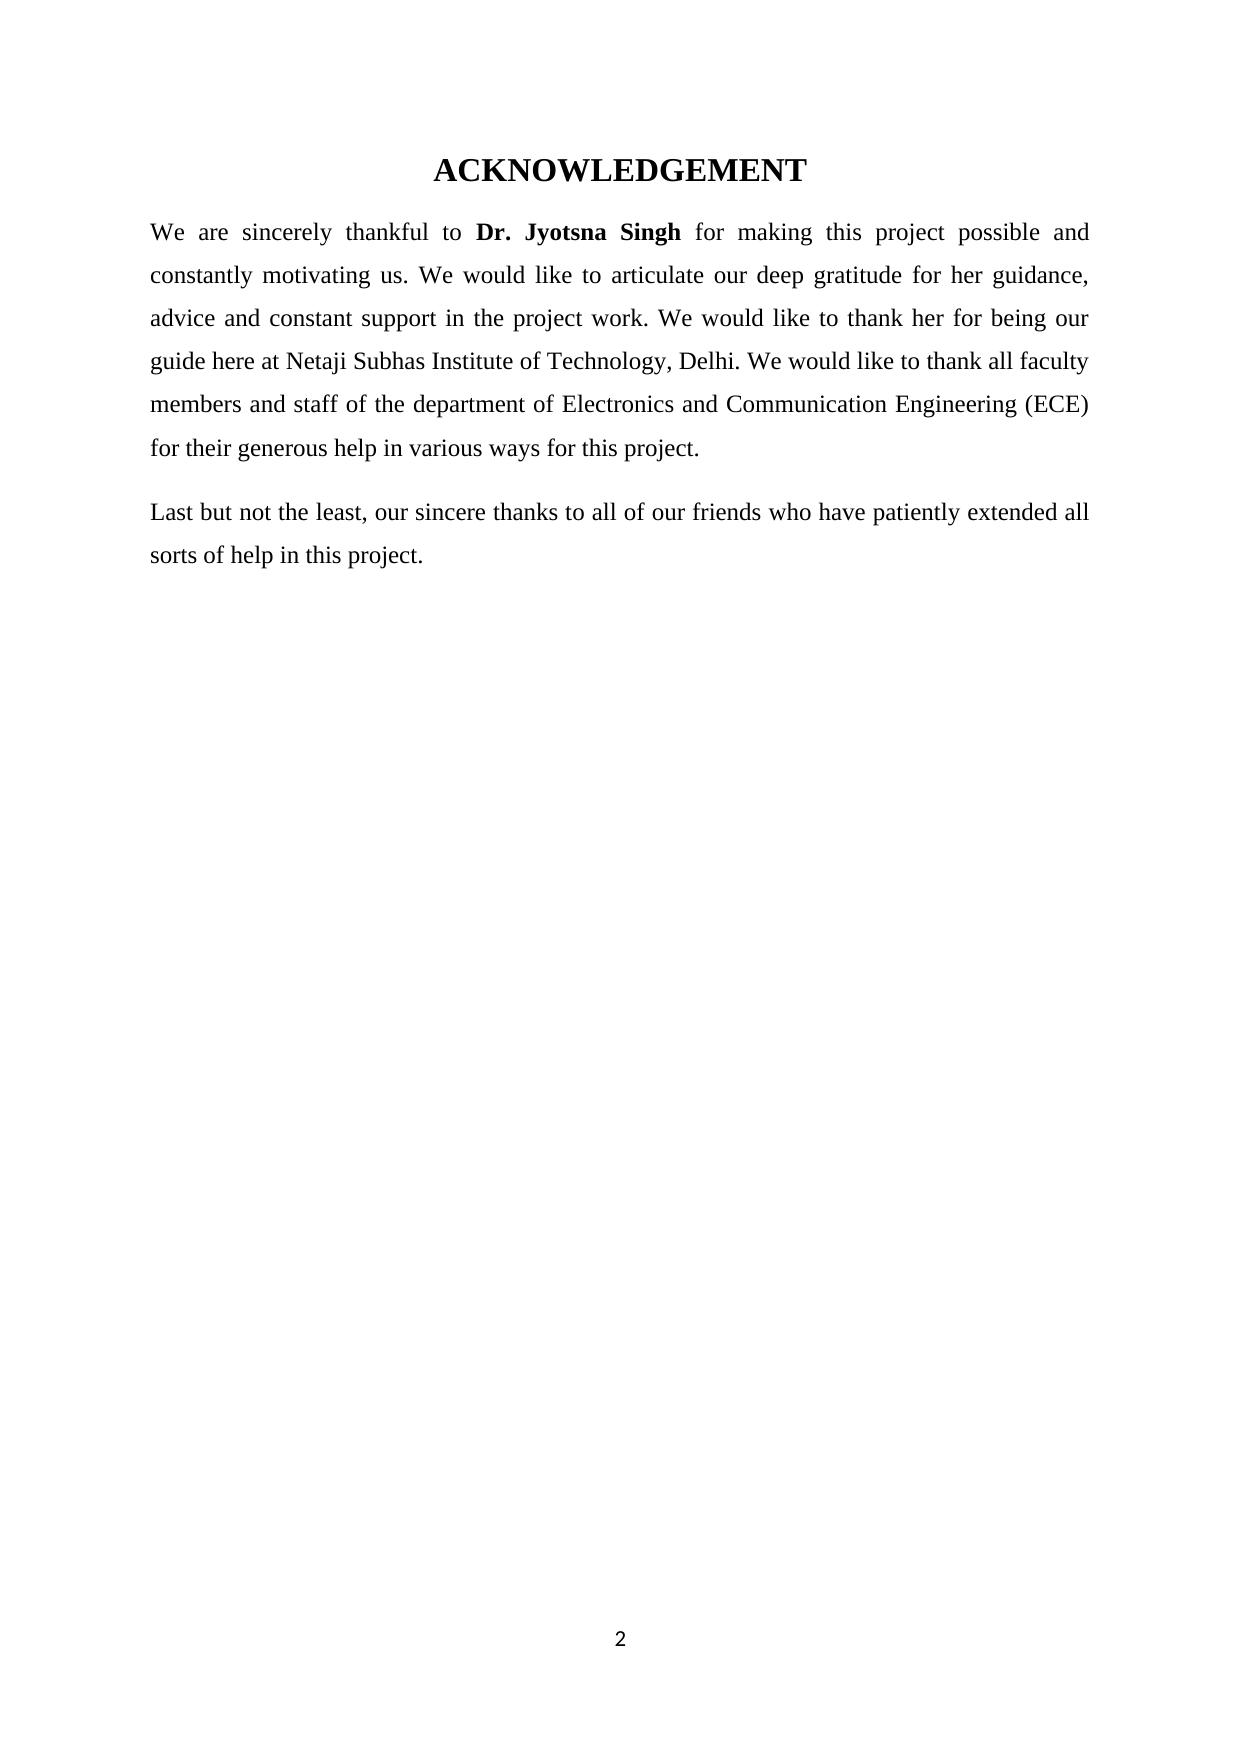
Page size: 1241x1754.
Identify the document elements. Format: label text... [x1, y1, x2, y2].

text We are sincerely thankful to Dr. Jyotsna Singh for making this project possible and constantly motivating us. We would like to articulate our deep gratitude for her guidance, advice and constant support in the project work. We would like to thank her for being our guide here at Netaji Subhas Institute of Technology, Delhi. We would like to thank all faculty members and staff of the department of Electronics and Communication Engineering (ECE) for their generous help in various ways for this project. [150, 217, 1090, 461]
text Last but not the least, our sincere thanks to all of our friends who have patiently extended all sorts of help in this project. [150, 497, 1090, 568]
text ACKNOWLEDGEMENT [150, 150, 1090, 188]
